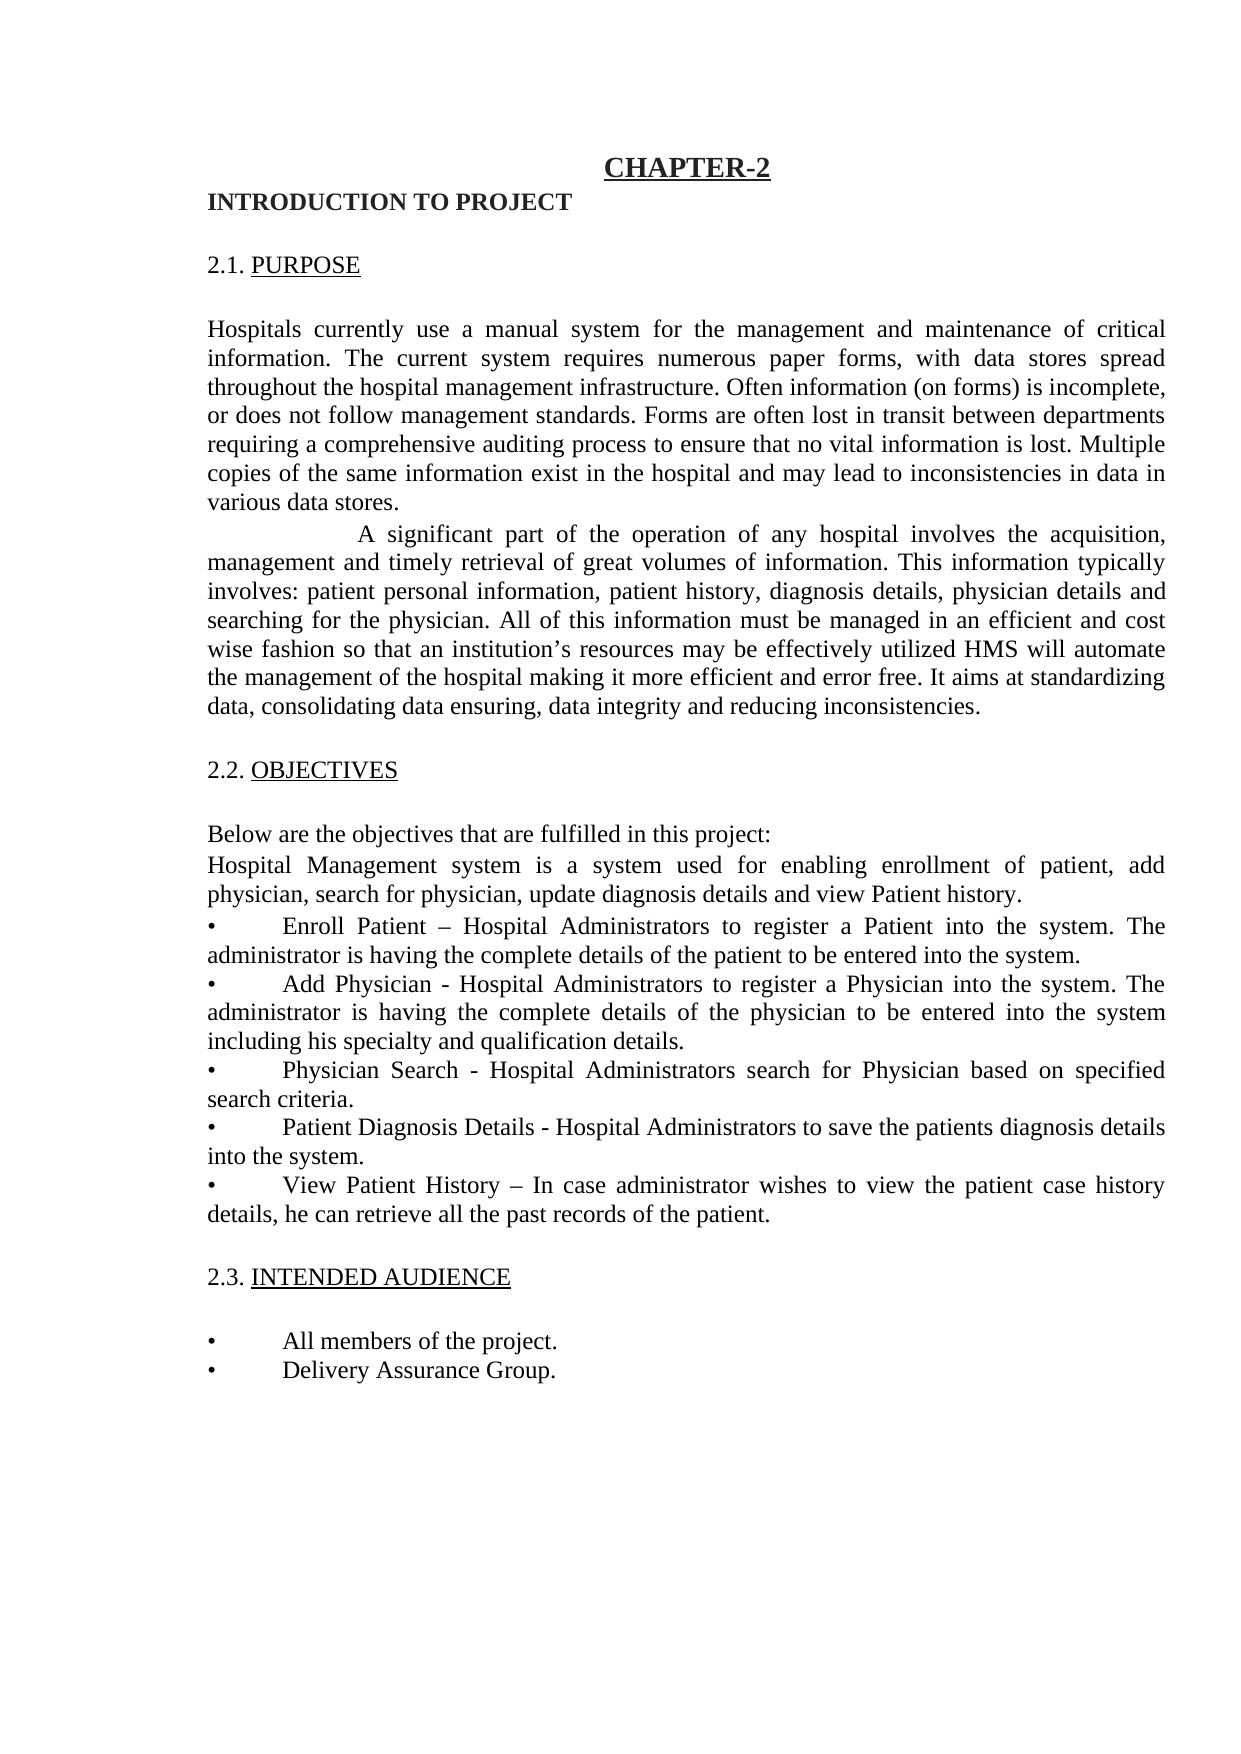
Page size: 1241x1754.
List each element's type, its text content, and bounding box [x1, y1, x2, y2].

list All members of the project. [207, 1326, 1167, 1355]
text INTRODUCTION TO PROJECT [207, 187, 1167, 216]
text CHAPTER-2 [207, 150, 1167, 184]
text A significant part of the operation of any hospital involves the acquisition, management and timely retrieval of great volumes of information. This information typically involves: patient personal information, patient history, diagnosis details, physician details and searching for the physician. All of this information must be managed in an efficient and cost wise fashion so that an institution’s resources may be effectively utilized HMS will automate the management of the hospital making it more efficient and error free. It aims at standardizing data, consolidating data ensuring, data integrity and reducing inconsistencies. [207, 519, 1167, 720]
text Hospital Management system is a system used for enabling enrollment of patient, add physician, search for physician, update diagnosis details and view Patient history. [207, 851, 1167, 908]
list Delivery Assurance Group. [207, 1355, 1167, 1384]
list Physician Search - Hospital Administrators search for Physician based on specified search criteria. [207, 1055, 1167, 1112]
list Enroll Patient – Hospital Administrators to register a Patient into the system. The administrator is having the complete details of the patient to be entered into the system. [207, 911, 1167, 969]
text 2.1. PURPOSE [207, 251, 1167, 279]
text 2.2. OBJECTIVES [207, 755, 1167, 784]
text 2.3. INTENDED AUDIENCE [207, 1262, 1167, 1291]
list View Patient History – In case administrator wishes to view the patient case history details, he can retrieve all the past records of the patient. [207, 1170, 1167, 1227]
list Patient Diagnosis Details - Hospital Administrators to save the patients diagnosis details into the system. [207, 1112, 1167, 1170]
text Hospitals currently use a manual system for the management and maintenance of critical information. The current system requires numerous paper forms, with data stores spread throughout the hospital management infrastructure. Often information (on forms) is incomplete, or does not follow management standards. Forms are often lost in transit between departments requiring a comprehensive auditing process to ensure that no vital information is lost. Multiple copies of the same information exist in the hospital and may lead to inconsistencies in data in various data stores. [207, 314, 1167, 516]
text Below are the objectives that are fulfilled in this project: [207, 819, 1167, 847]
list Add Physician - Hospital Administrators to register a Physician into the system. The administrator is having the complete details of the physician to be entered into the system including his specialty and qualification details. [207, 969, 1167, 1055]
